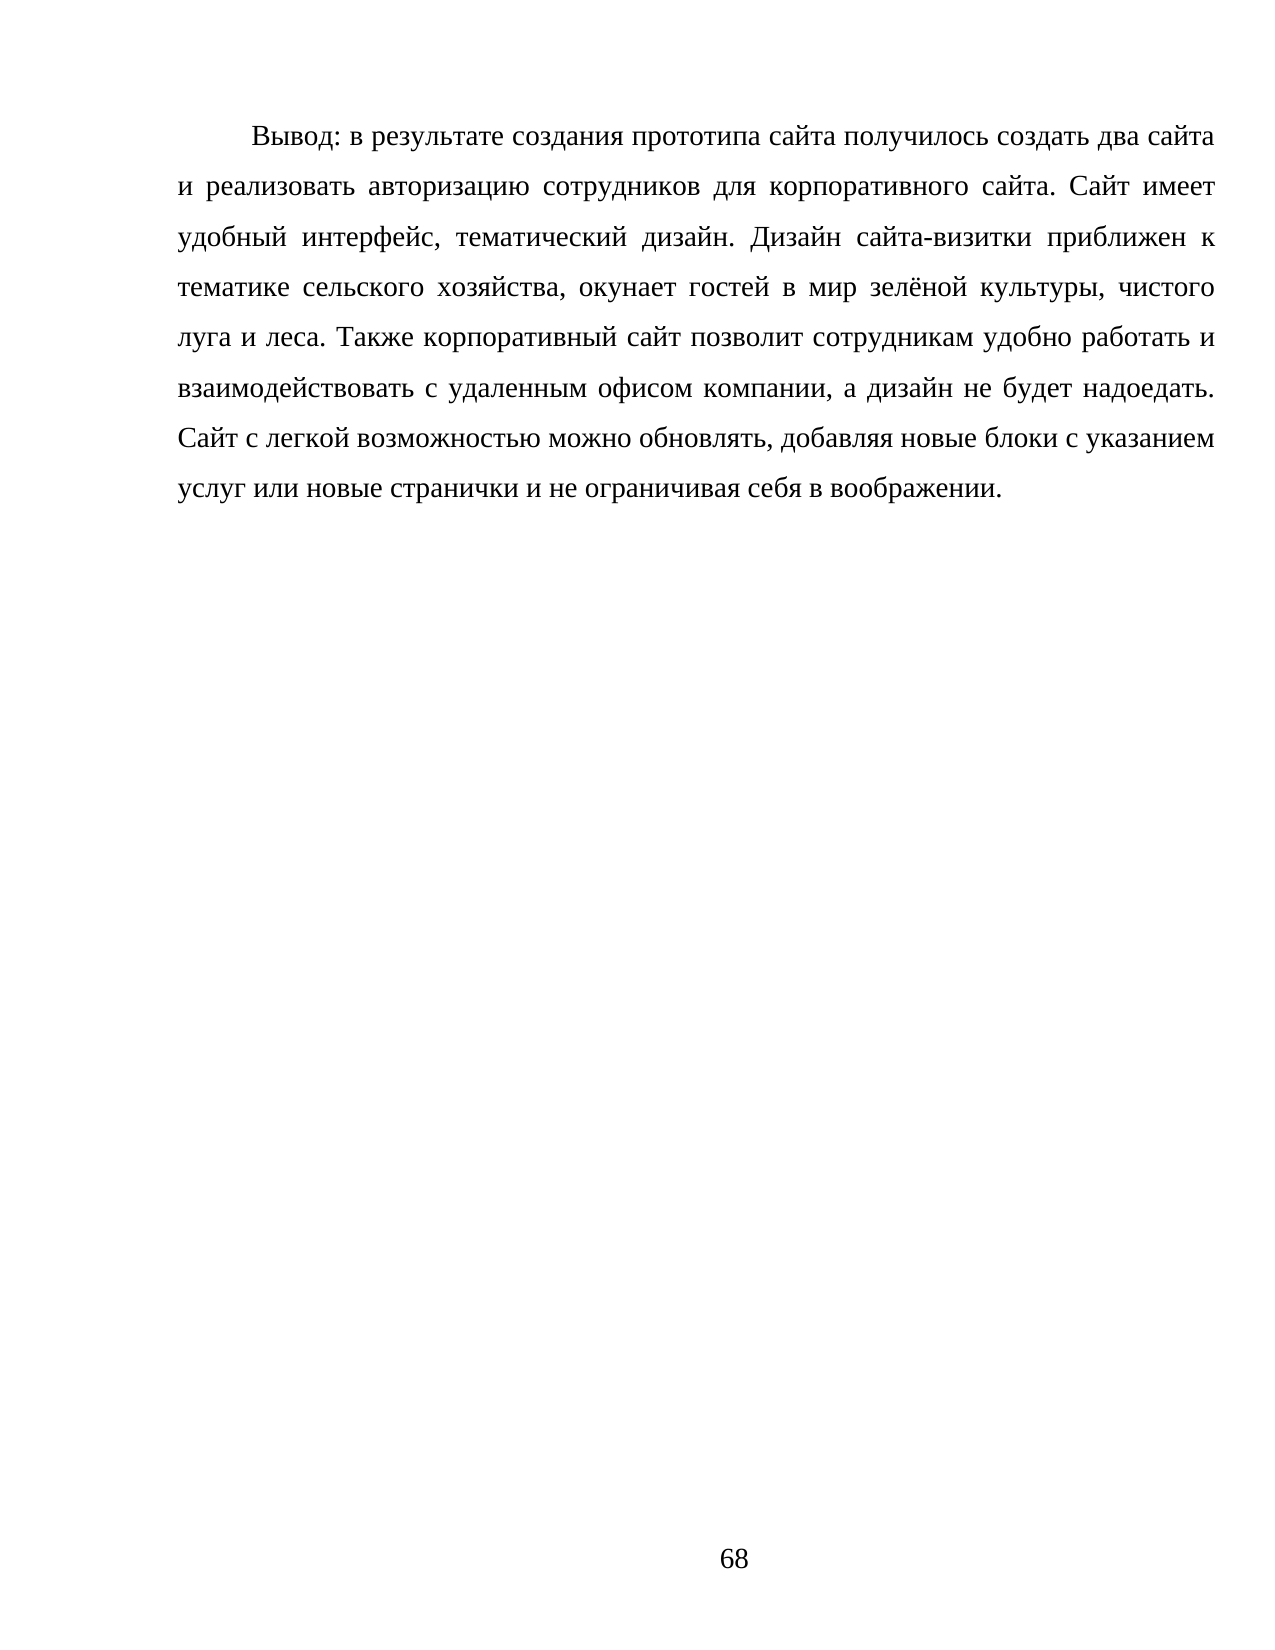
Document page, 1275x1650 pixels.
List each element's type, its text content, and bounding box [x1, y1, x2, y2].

text Вывод: в результате создания прототипа сайта получилось создать два сайта и реализовать авторизацию сотрудников для корпоративного сайта. Сайт имеет удобный интерфейс, тематический дизайн. Дизайн сайта-визитки приближен к тематике сельского хозяйства, окунает гостей в мир зелёной культуры, чистого луга и леса. Также корпоративный сайт позволит сотрудникам удобно работать и взаимодействовать с удаленным офисом компании, а дизайн не будет надоедать. Сайт с легкой возможностью можно обновлять, добавляя новые блоки с указанием услуг или новые странички и не ограничивая себя в воображении. [177, 118, 1216, 504]
